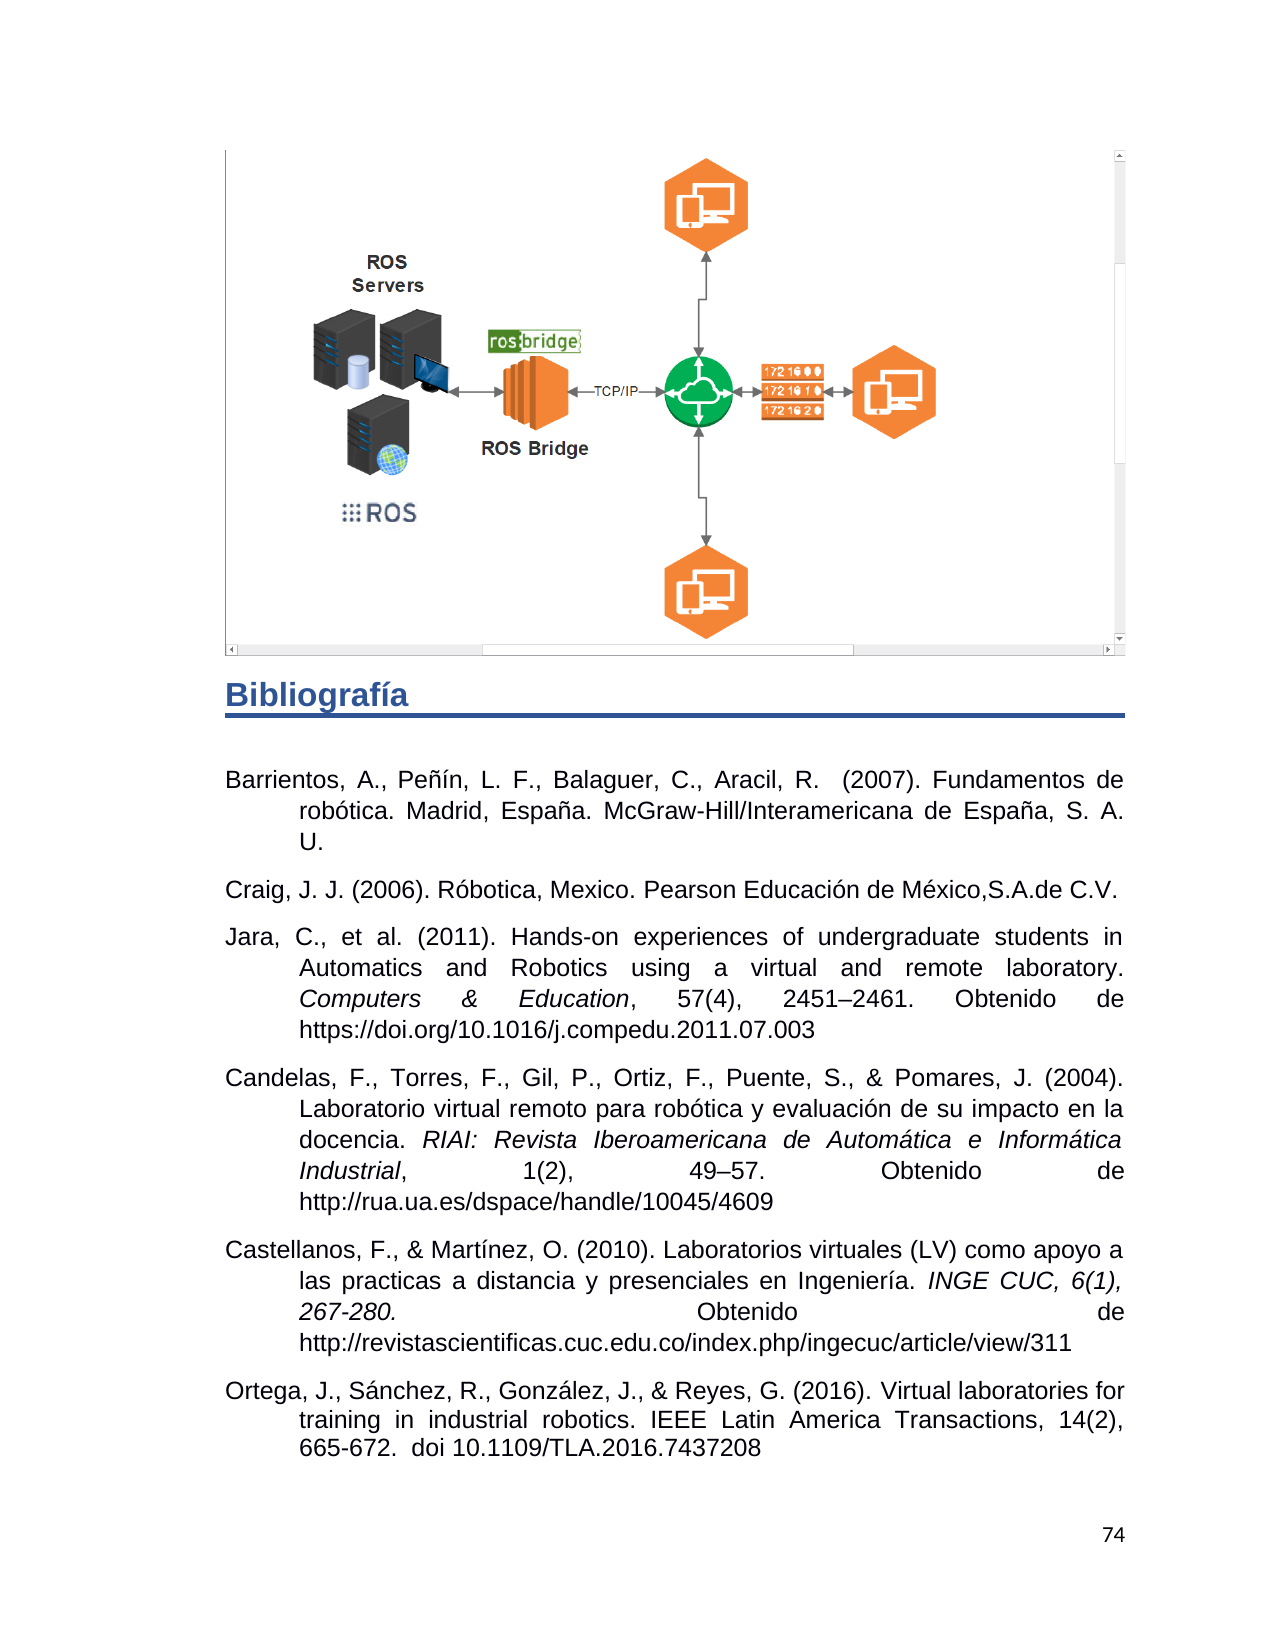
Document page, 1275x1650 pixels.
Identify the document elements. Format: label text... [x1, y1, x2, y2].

picture [225, 150, 1125, 656]
text Castellanos, F., & Martínez, O. (2010). Laboratorios virtuales (LV) como apoyo a las practicas a distancia y presenciales en Ingeniería. INGE CUC, 6(1), 267-280. Obtenido de http://revistascientificas.cuc.edu.co/index.php/ingecuc/article/view/311 [225, 1235, 1125, 1357]
text Jara, C., et al. (2011). Hands-on experiences of undergraduate students in Automatics and Robotics using a virtual and remote laboratory. Computers & Education, 57(4), 2451–2461. Obtenido de https://doi.org/10.1016/j.compedu.2011.07.003 [225, 922, 1125, 1044]
list Bibliografía [225, 675, 1125, 713]
text Barrientos, A., Peñín, L. F., Balaguer, C., Aracil, R. (2007). Fundamentos de robótica. Madrid, España. McGraw-Hill/Interamericana de España, S. A. U. [225, 765, 1125, 856]
text Candelas, F., Torres, F., Gil, P., Ortiz, F., Puente, S., & Pomares, J. (2004). Laboratorio virtual remoto para robótica y evaluación de su impacto en la docencia. RIAI: Revista Iberoamericana de Automática e Informática Industrial, 1(2), 49–57. Obtenido de http://rua.ua.es/dspace/handle/10045/4609 [225, 1063, 1125, 1216]
text Ortega, J., Sánchez, R., González, J., & Reyes, G. (2016). Virtual laboratories for training in industrial robotics. IEEE Latin America Transactions, 14(2), 665-672. doi 10.1109/TLA.2016.7437208 [225, 1376, 1125, 1462]
text Craig, J. J. (2006). Róbotica, Mexico. Pearson Educación de México,S.A.de C.V. [225, 875, 1125, 903]
